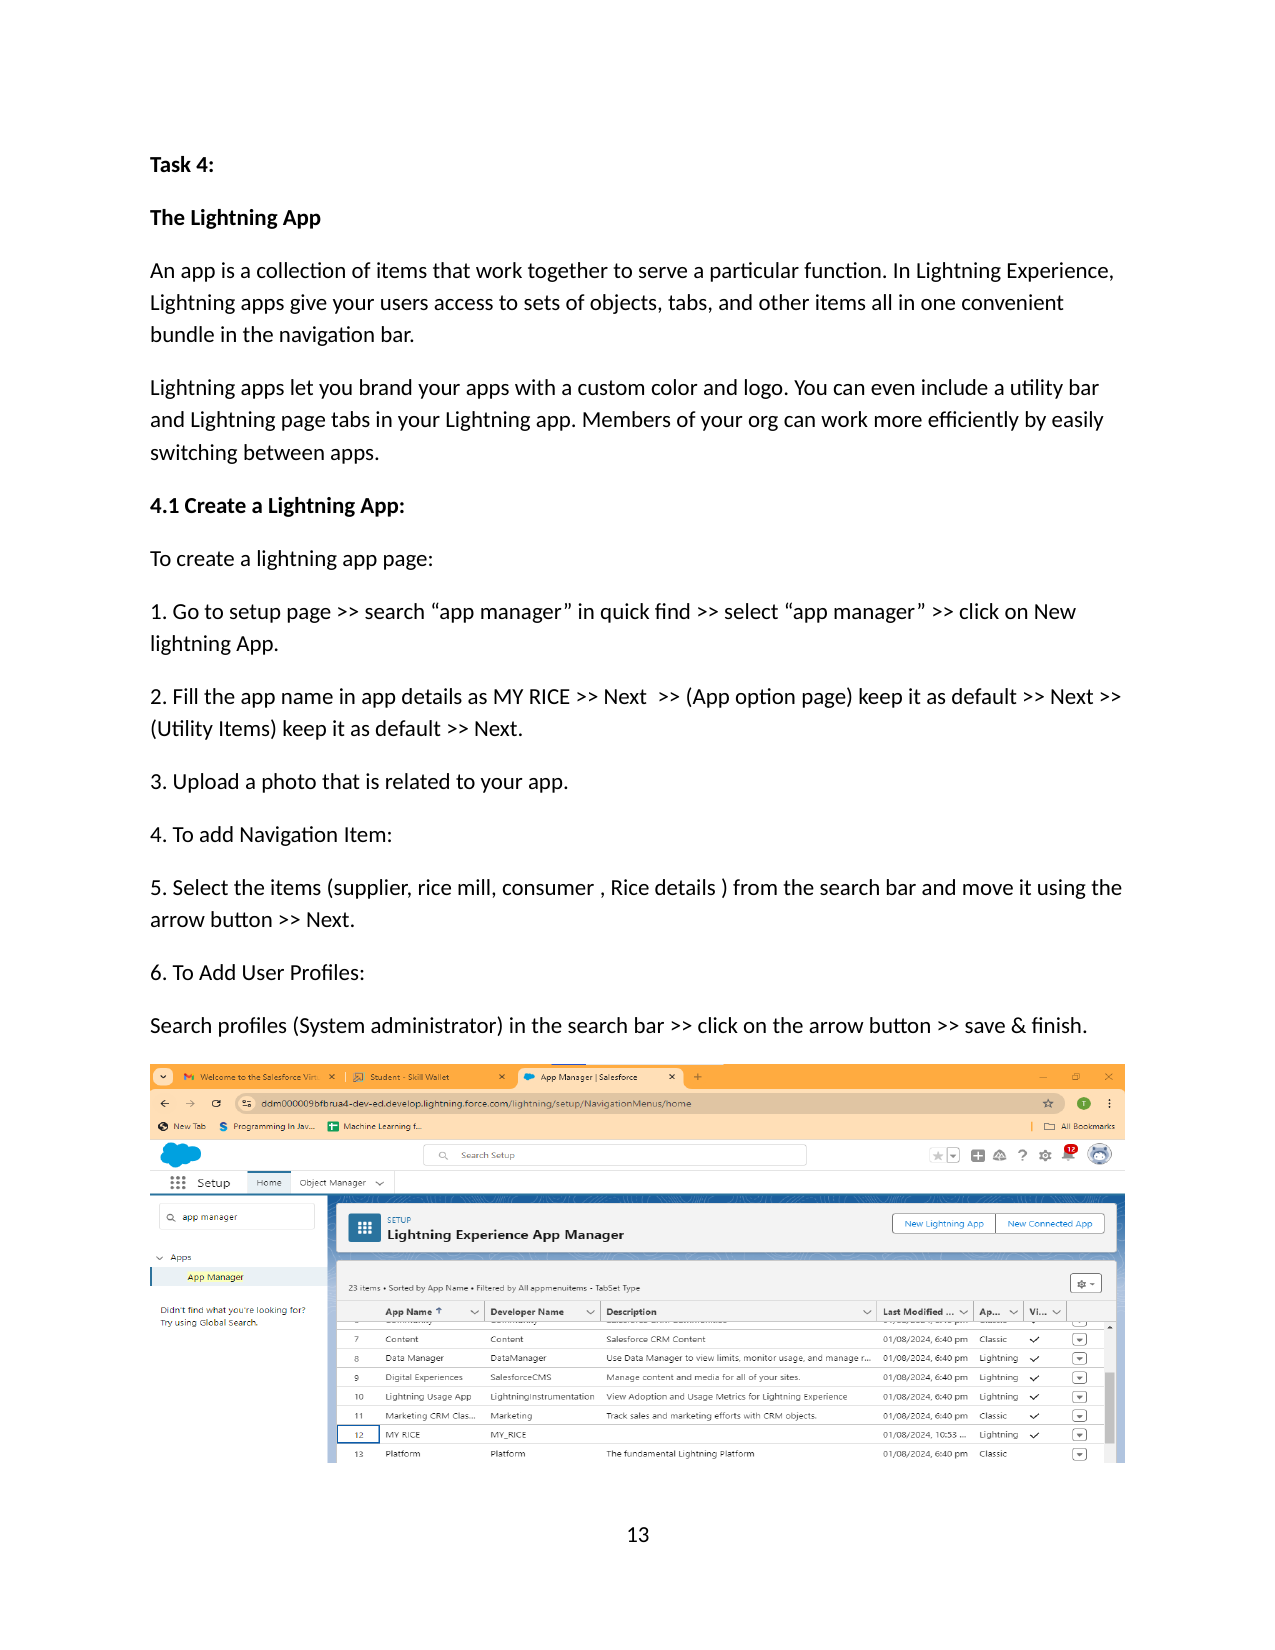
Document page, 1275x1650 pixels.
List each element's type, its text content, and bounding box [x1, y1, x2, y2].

text 4.1 Create a Lightning App: [150, 491, 1125, 519]
text 3. Upload a photo that is related to your app. [150, 767, 1125, 795]
text 5. Select the items (supplier, rice mill, consumer , Rice details ) from the search bar and move it using the arrow button >> Next. [150, 873, 1125, 933]
text The Lightning App [150, 203, 1125, 231]
text 6. To Add User Profiles: [150, 958, 1125, 987]
text Search profiles (System administrator) in the search bar >> click on the arrow button >> save & finish. [150, 1012, 1125, 1039]
text Lightning apps let you brand your apps with a custom color and logo. You can even include a utility bar and Lightning page tabs in your Lightning app. Members of your org can work more efficiently by easily switching between apps. [150, 373, 1125, 466]
text An app is a collection of items that work together to serve a particular function. In Lightning Experience, Lightning apps give your users access to sets of objects, tabs, and other items all in one convenient bundle in the navigation bar. [150, 256, 1125, 348]
text To create a lightning app page: [150, 544, 1125, 572]
text 2. Fill the app name in app details as MY RICE >> Next >> (App option page) keep it as default >> Next >> (Utility Items) keep it as default >> Next. [150, 682, 1125, 742]
text 4. To add Navigation Item: [150, 820, 1125, 848]
text Task 4: [150, 150, 1125, 178]
picture [150, 1064, 1125, 1463]
text 1. Go to setup page >> search “app manager” in quick find >> select “app manager” >> click on New lightning App. [150, 597, 1125, 657]
